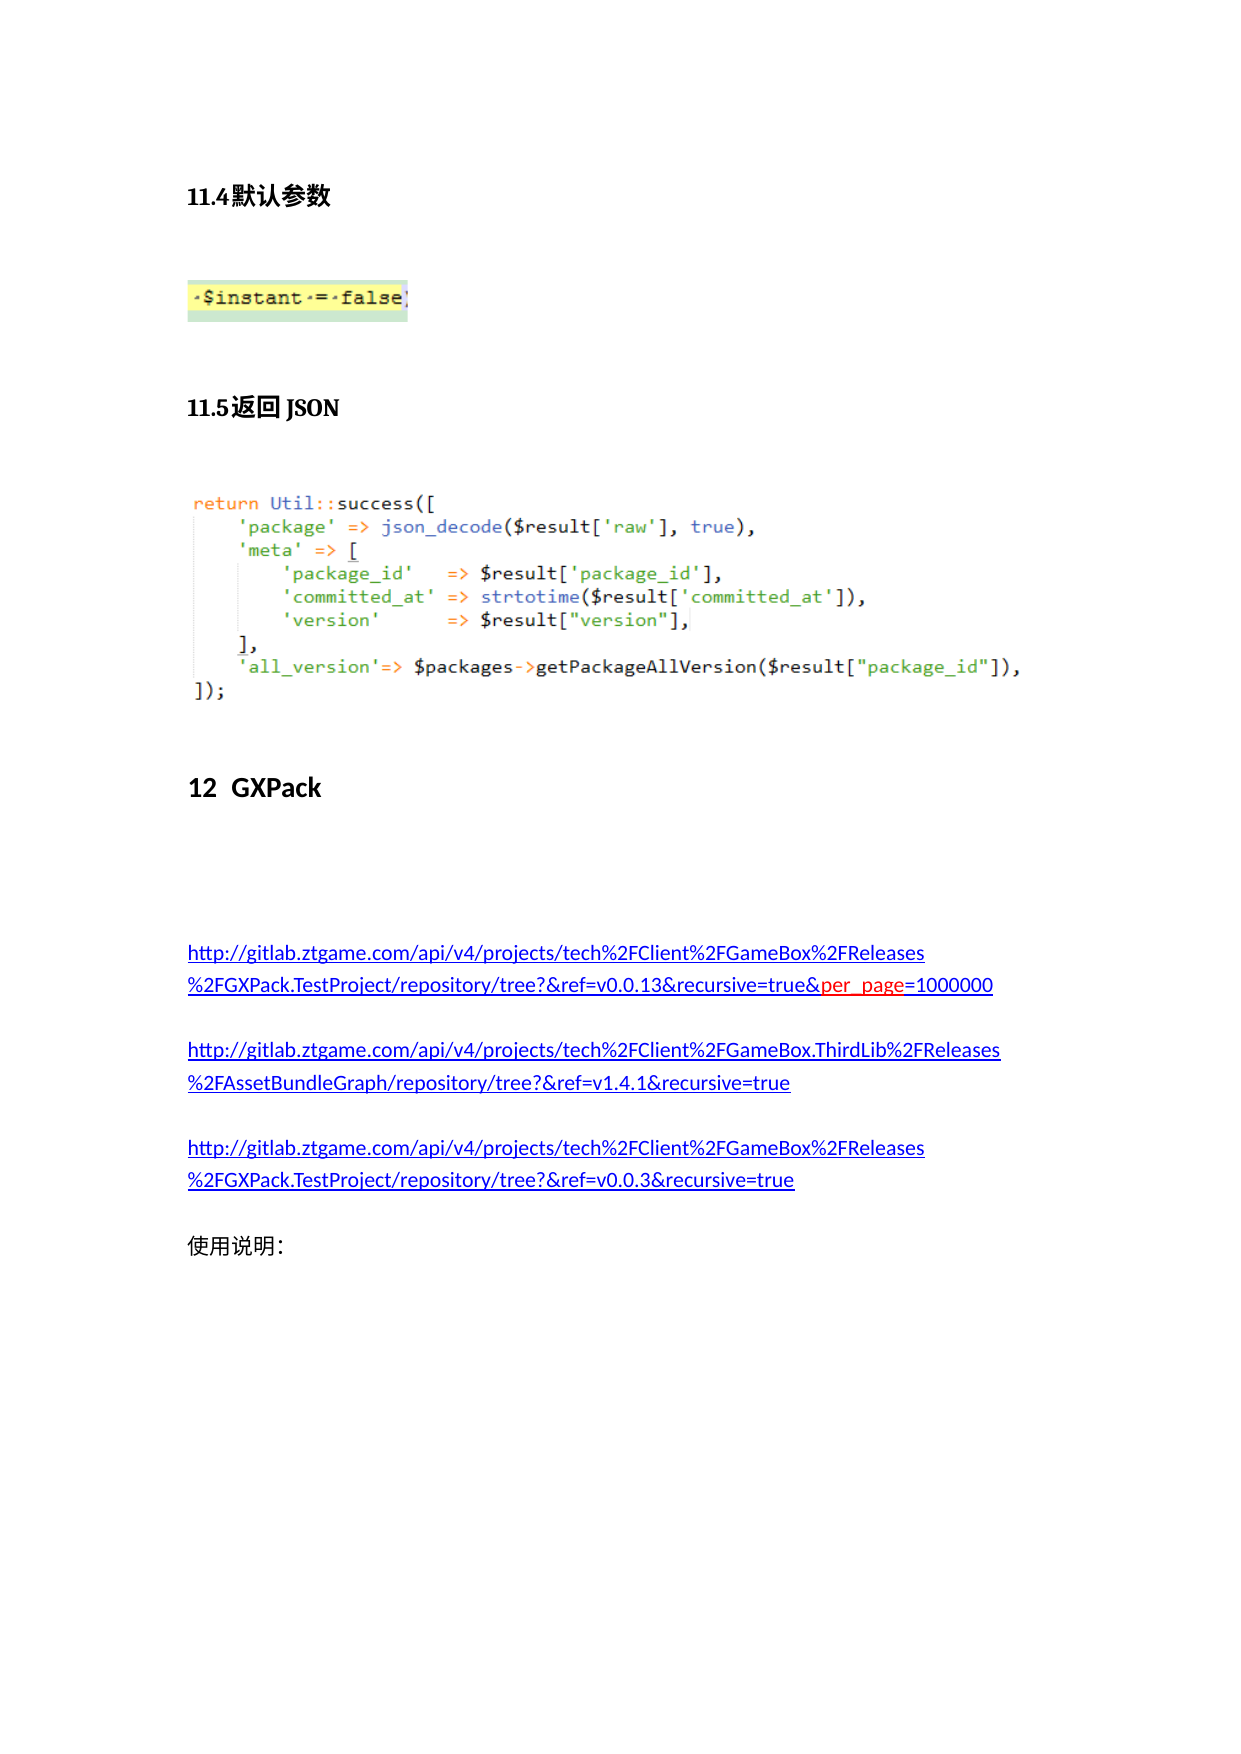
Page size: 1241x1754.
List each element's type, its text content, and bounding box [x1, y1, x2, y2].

text http://gitlab.ztgame.com/api/v4/projects/tech%2FClient%2FGameBox%2FReleases%2FGXPack.TestProject/repository/tree?&ref=v0.0.13&recursive=true&per_page=1000000 [187, 936, 1053, 1001]
subtitle 返回JSON [187, 373, 1053, 438]
picture [187, 280, 408, 322]
text http://gitlab.ztgame.com/api/v4/projects/tech%2FClient%2FGameBox%2FReleases%2FGXPack.TestProject/repository/tree?&ref=v0.0.3&recursive=true [187, 1131, 1053, 1196]
subtitle 默认参数 [187, 162, 1053, 227]
text http://gitlab.ztgame.com/api/v4/projects/tech%2FClient%2FGameBox.ThirdLib%2FReleases%2FAssetBundleGraph/repository/tree?&ref=v1.4.1&recursive=true [187, 1034, 1053, 1099]
text 使用说明： [187, 1229, 1053, 1261]
subtitle GXPack [187, 754, 1053, 819]
picture [187, 491, 1053, 706]
